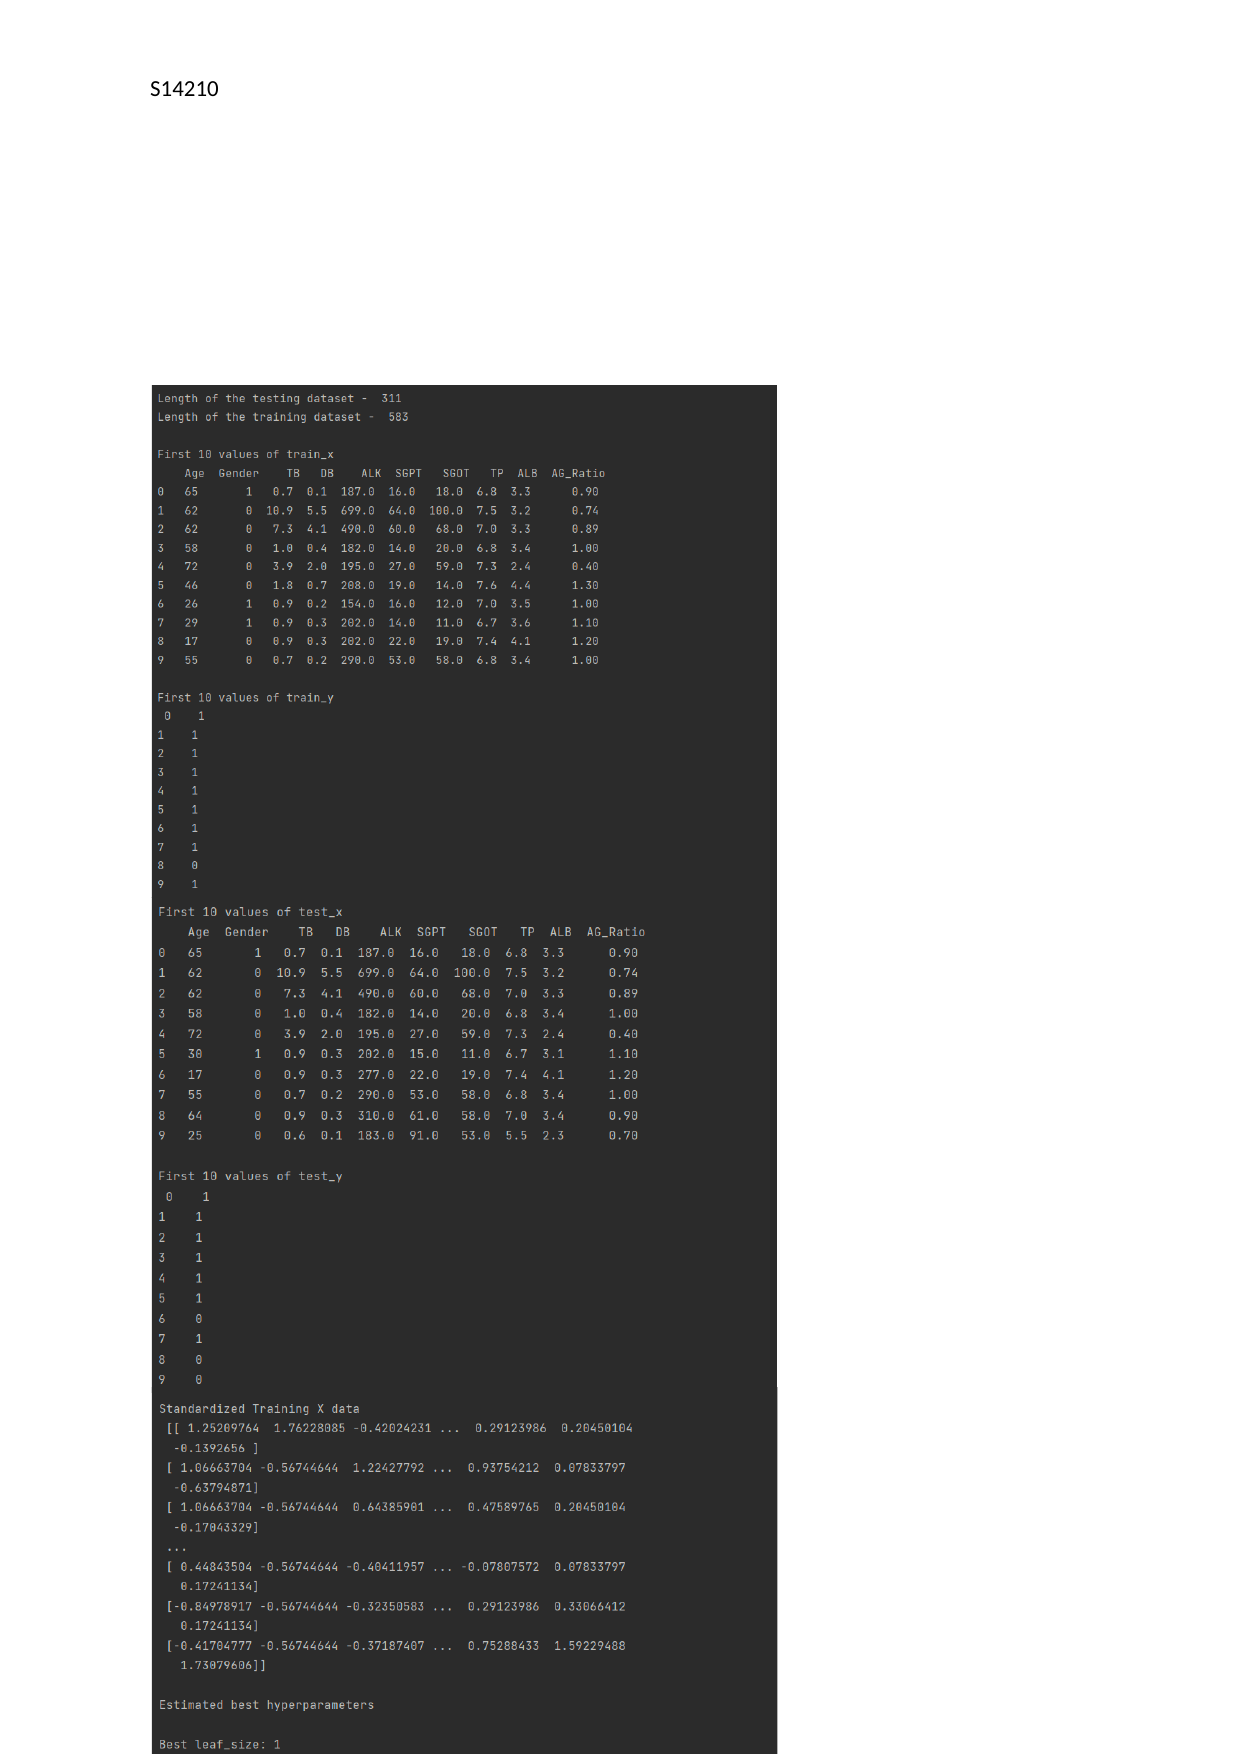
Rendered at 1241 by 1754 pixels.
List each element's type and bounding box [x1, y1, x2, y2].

picture [151, 385, 778, 1754]
